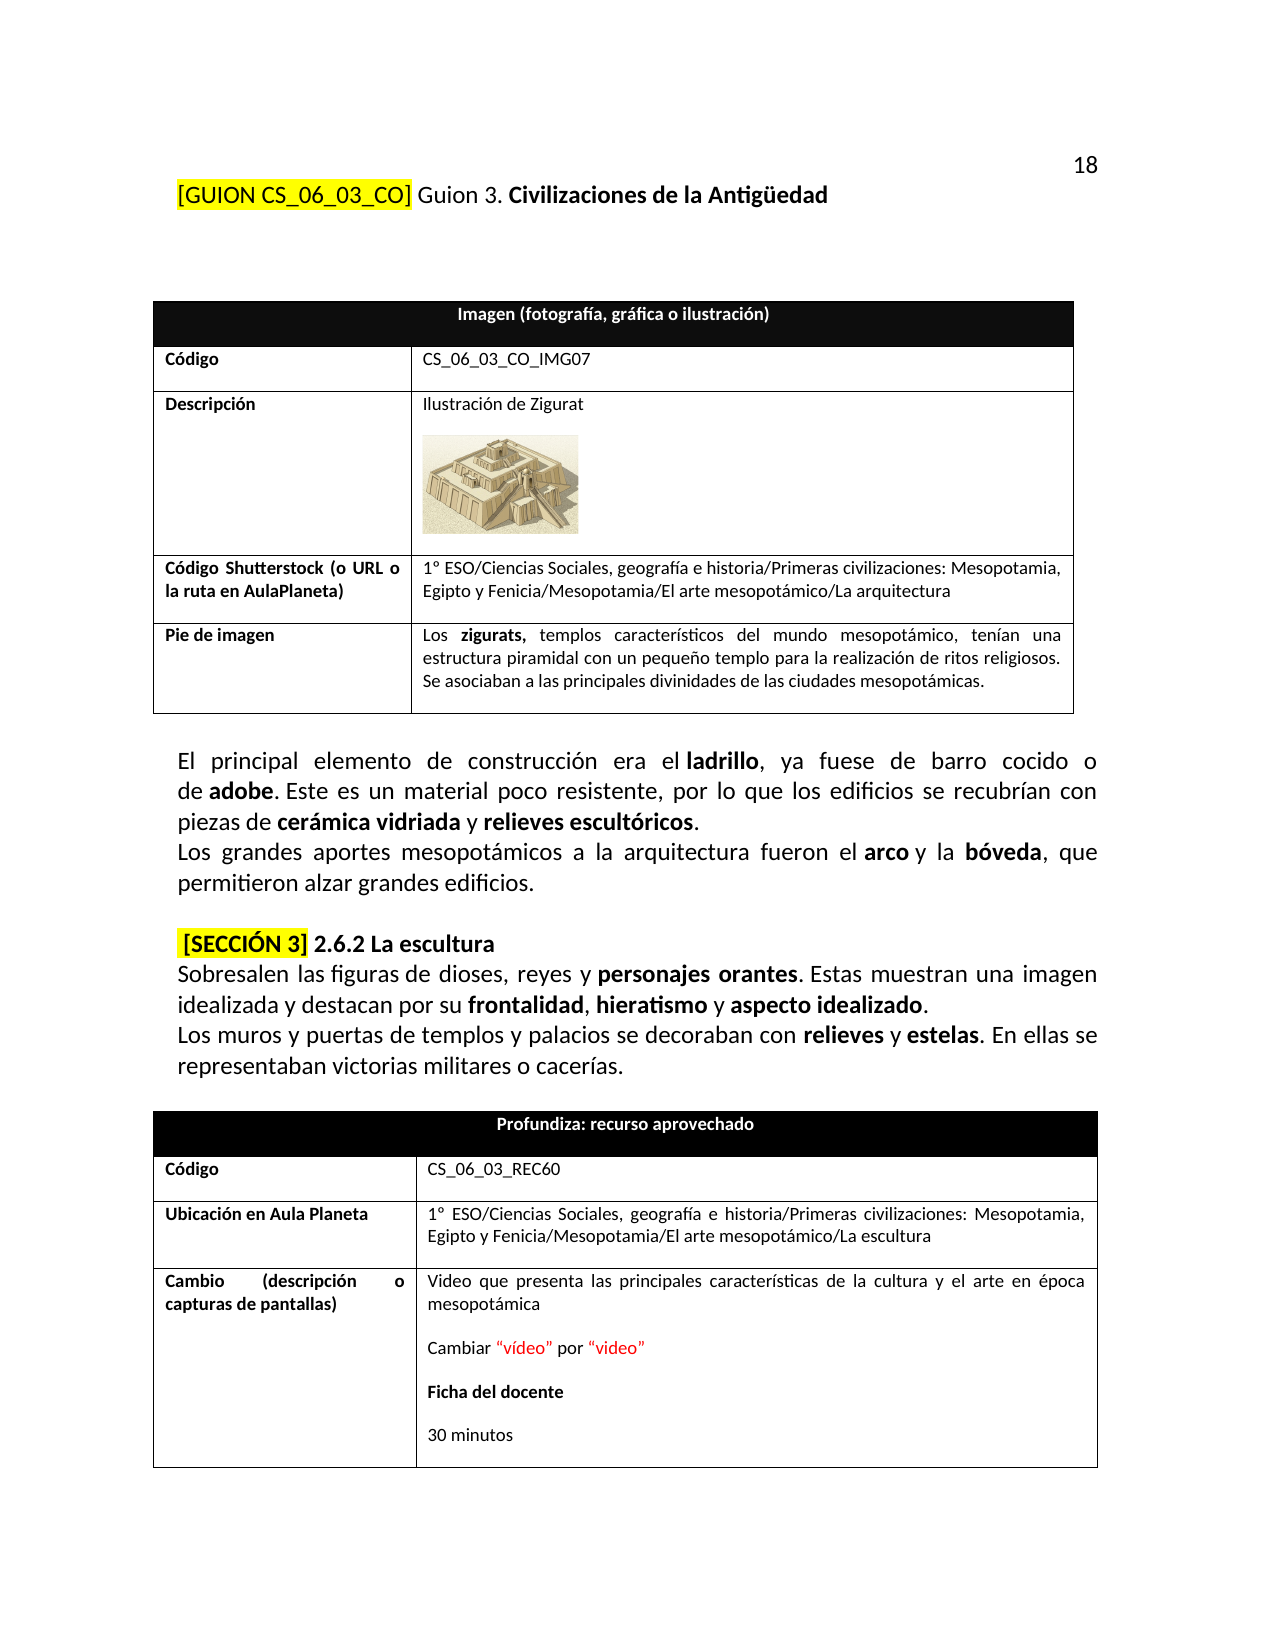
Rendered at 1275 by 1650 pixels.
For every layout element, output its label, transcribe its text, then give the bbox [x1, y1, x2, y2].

table_cell Código [154, 1157, 416, 1201]
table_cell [154, 1269, 416, 1467]
text Los muros y puertas de templos y palacios se decoraban con relieves y estelas. En ellas se representaban victorias militares o cacerías. [177, 1019, 1098, 1081]
table_header Profundiza: recurso aprovechado [154, 1112, 1097, 1156]
table_cell Ilustración de Zigurat [412, 392, 1073, 555]
picture [422, 435, 579, 534]
text El principal elemento de construcción era el ladrillo, ya fuese de barro cocido o de adobe. Este es un material poco resistente, por lo que los edificios se recubrían con piezas de cerámica vidriada y relieves escultóricos. [177, 745, 1098, 836]
table_cell 1º ESO/Ciencias Sociales, geografía e historia/Primeras civilizaciones: Mesopotamia, Egipto y Fenicia/Mesopotamia/El arte mesopotámico/La arquitectura [412, 556, 1073, 623]
text [SECCIÓN 3] 2.6.2 La escultura [308, 928, 1098, 958]
table_cell Descripción [154, 392, 411, 555]
table_cell Código Shutterstock (o URL o la ruta en AulaPlaneta) [154, 556, 411, 623]
text Sobresalen las figuras de dioses, reyes y personajes orantes. Estas muestran una imagen idealizada y destacan por su frontalidad, hieratismo y aspecto idealizado. [177, 958, 1098, 1019]
table_header Imagen (fotografía, gráfica o ilustración) [154, 303, 1073, 346]
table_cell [417, 1269, 1097, 1467]
text Los grandes aportes mesopotámicos a la arquitectura fueron el arco y la bóveda, que permitieron alzar grandes edificios. [177, 836, 1098, 897]
table_cell CS_06_03_CO_IMG07 [412, 347, 1073, 391]
table_cell Los zigurats, templos característicos del mundo mesopotámico, tenían una estructura piramidal con un pequeño templo para la realización de ritos religiosos. Se asociaban a las principales divinidades de las ciudades mesopotámicas. [412, 624, 1073, 713]
table_cell Código [154, 347, 411, 391]
table_cell CS_06_03_REC60 [417, 1157, 1097, 1201]
table_cell 1º ESO/Ciencias Sociales, geografía e historia/Primeras civilizaciones: Mesopotamia, Egipto y Fenicia/Mesopotamia/El arte mesopotámico/La escultura [417, 1202, 1097, 1268]
table_cell Pie de imagen [154, 624, 411, 713]
table_cell Ubicación en Aula Planeta [154, 1202, 416, 1268]
